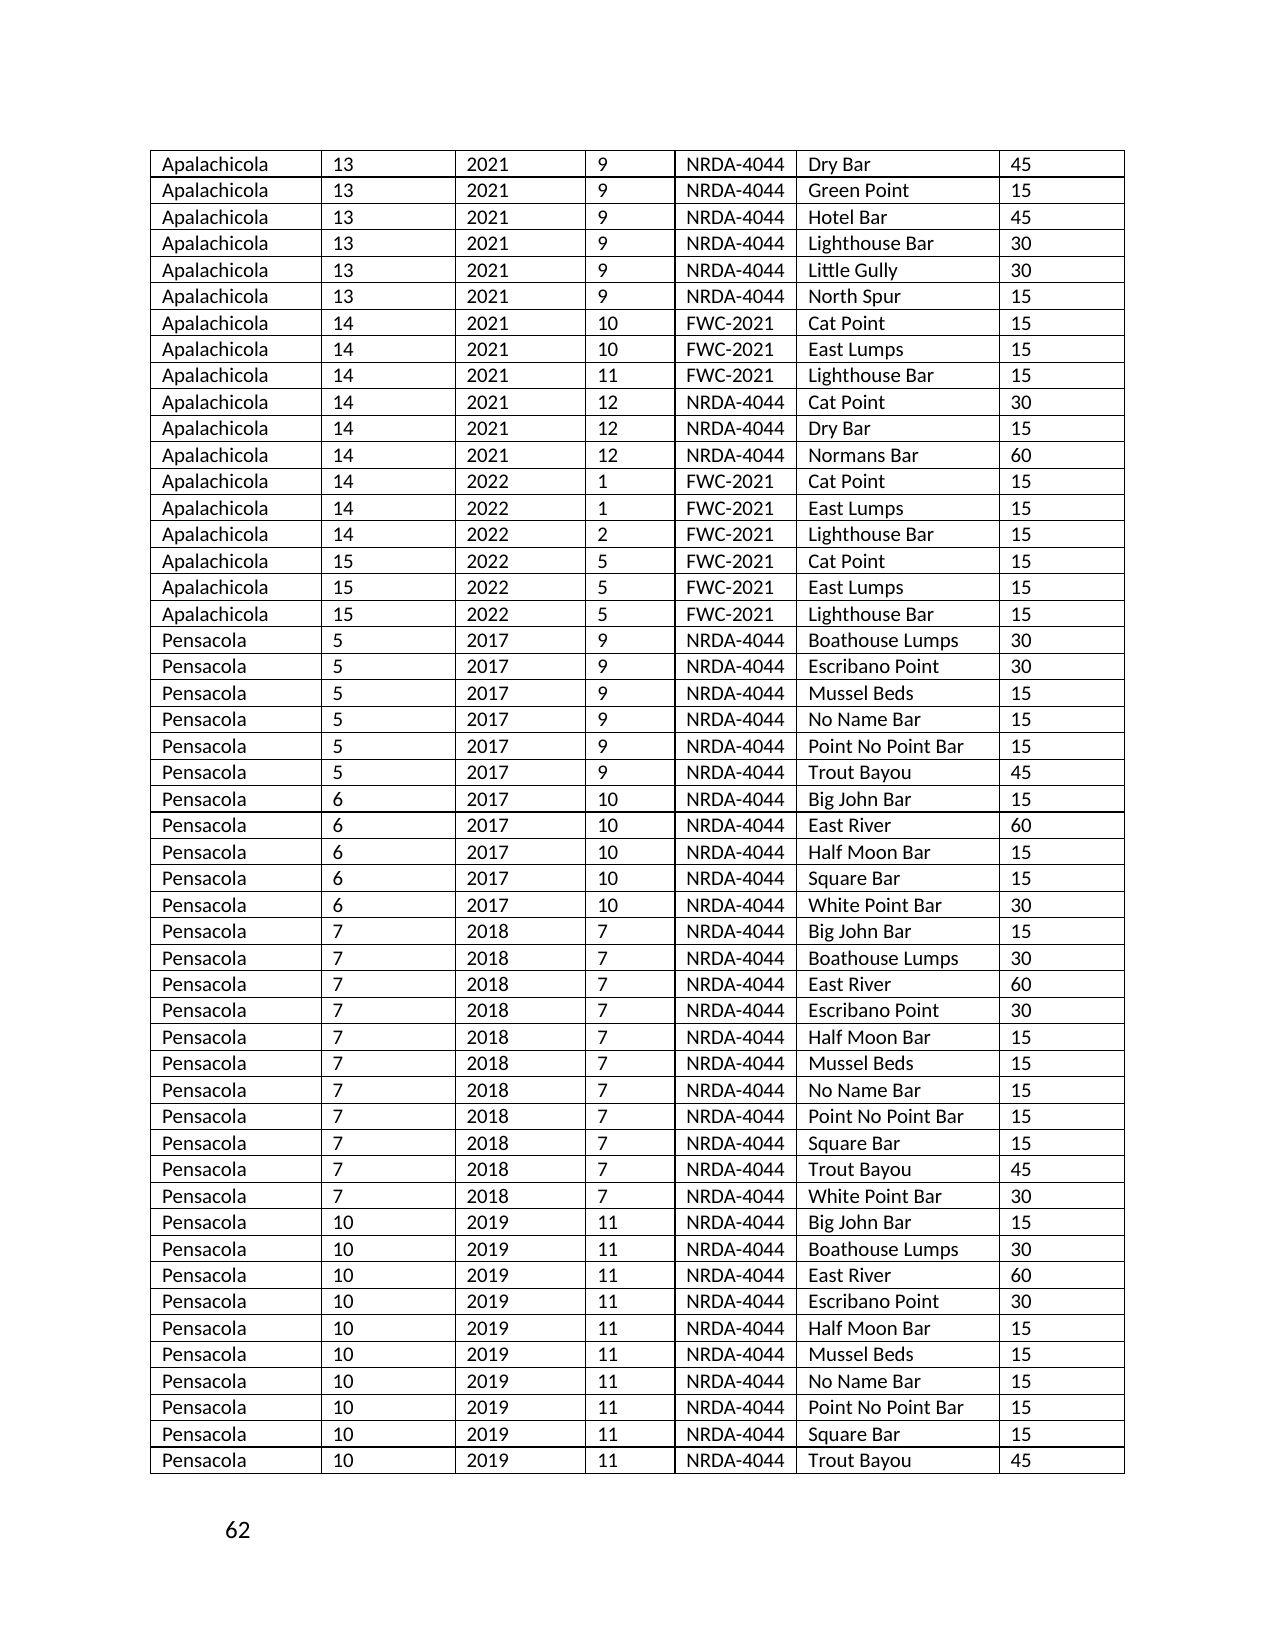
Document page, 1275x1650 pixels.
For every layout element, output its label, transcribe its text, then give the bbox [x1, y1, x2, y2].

table_cell 9 [586, 760, 674, 785]
table_cell 5 [322, 654, 455, 679]
table_cell Trout Bayou [797, 1156, 999, 1182]
table_cell NRDA-4044 [676, 230, 796, 256]
table_cell 15 [1000, 1024, 1124, 1049]
table_cell Point No Point Bar [797, 1104, 999, 1129]
table_cell 15 [1000, 865, 1124, 891]
table_cell 30 [1000, 1289, 1124, 1314]
table_cell Apalachicola [151, 363, 321, 388]
table_cell NRDA-4044 [676, 389, 796, 414]
table_cell 2017 [456, 627, 585, 653]
table_cell No Name Bar [797, 707, 999, 732]
table_cell Apalachicola [151, 601, 321, 626]
table_cell 14 [322, 469, 455, 494]
table_cell 14 [322, 416, 455, 441]
table_cell Apalachicola [151, 204, 321, 229]
table_cell 7 [322, 945, 455, 970]
table_cell 6 [322, 892, 455, 917]
table_cell 5 [586, 574, 674, 600]
table_cell Apalachicola [151, 310, 321, 335]
table_cell 15 [1000, 363, 1124, 388]
table_cell 15 [1000, 1342, 1124, 1367]
table_cell 9 [586, 257, 674, 282]
table_cell NRDA-4044 [676, 733, 796, 758]
table_cell East River [797, 1262, 999, 1288]
table_cell Pensacola [151, 1077, 321, 1102]
table_cell 30 [1000, 654, 1124, 679]
table_cell 30 [1000, 627, 1124, 653]
table_cell 12 [586, 416, 674, 441]
table_cell White Point Bar [797, 892, 999, 917]
table_cell 15 [1000, 1130, 1124, 1155]
table_cell 7 [322, 1024, 455, 1049]
table_cell 14 [322, 521, 455, 547]
table_cell 15 [1000, 918, 1124, 944]
table_cell Apalachicola [151, 495, 321, 520]
table_cell 15 [1000, 469, 1124, 494]
table_cell NRDA-4044 [676, 918, 796, 944]
table_cell 7 [322, 971, 455, 997]
table_cell 15 [1000, 416, 1124, 441]
table_cell 10 [586, 865, 674, 891]
table_cell NRDA-4044 [676, 1077, 796, 1102]
table_cell NRDA-4044 [676, 283, 796, 309]
table_cell East River [797, 813, 999, 838]
table_cell 15 [1000, 1395, 1124, 1420]
table_cell 2019 [456, 1421, 585, 1446]
table_cell NRDA-4044 [676, 1130, 796, 1155]
table_cell NRDA-4044 [676, 204, 796, 229]
table_cell 15 [1000, 574, 1124, 600]
table_cell 2021 [456, 389, 585, 414]
table_cell 9 [586, 283, 674, 309]
table_cell Dry Bar [797, 151, 999, 176]
table_cell Apalachicola [151, 469, 321, 494]
table_cell 7 [322, 1183, 455, 1208]
table_cell Pensacola [151, 680, 321, 706]
table_cell 15 [322, 574, 455, 600]
table_cell 2022 [456, 495, 585, 520]
table_cell NRDA-4044 [676, 1289, 796, 1314]
table_cell Escribano Point [797, 998, 999, 1023]
table_cell 15 [1000, 1051, 1124, 1076]
table_cell NRDA-4044 [676, 257, 796, 282]
table_cell Pensacola [151, 1024, 321, 1049]
table_cell 2017 [456, 892, 585, 917]
table_cell Apalachicola [151, 389, 321, 414]
table_cell NRDA-4044 [676, 1024, 796, 1049]
table_cell 10 [322, 1315, 455, 1341]
table_cell Normans Bar [797, 442, 999, 467]
table_cell 15 [1000, 1421, 1124, 1446]
table_cell 5 [322, 680, 455, 706]
table_cell 13 [322, 204, 455, 229]
table_cell FWC-2021 [676, 336, 796, 362]
table_cell Pensacola [151, 892, 321, 917]
table_cell Pensacola [151, 760, 321, 785]
table_cell 7 [586, 971, 674, 997]
table_cell 10 [586, 813, 674, 838]
table_cell East Lumps [797, 495, 999, 520]
table_cell 10 [586, 839, 674, 864]
table_cell 2022 [456, 574, 585, 600]
table_cell 2017 [456, 865, 585, 891]
table_cell 7 [586, 1130, 674, 1155]
table_cell 5 [322, 733, 455, 758]
table_cell FWC-2021 [676, 469, 796, 494]
table_cell NRDA-4044 [676, 786, 796, 811]
table_cell 15 [1000, 548, 1124, 573]
table_cell 7 [586, 1183, 674, 1208]
table_cell 11 [586, 1209, 674, 1235]
table_cell 7 [586, 918, 674, 944]
table_cell 2019 [456, 1262, 585, 1288]
table_cell 13 [322, 283, 455, 309]
table_cell 2017 [456, 680, 585, 706]
table_cell 6 [322, 865, 455, 891]
table_cell Apalachicola [151, 257, 321, 282]
table_cell 15 [1000, 601, 1124, 626]
table_cell 14 [322, 310, 455, 335]
table_cell 11 [586, 1421, 674, 1446]
table_cell 11 [586, 1289, 674, 1314]
table_cell Pensacola [151, 1156, 321, 1182]
table_cell 2017 [456, 813, 585, 838]
table_cell Apalachicola [151, 574, 321, 600]
table_cell Big John Bar [797, 1209, 999, 1235]
table_cell 11 [586, 1368, 674, 1393]
table_cell FWC-2021 [676, 601, 796, 626]
table_cell 6 [322, 813, 455, 838]
table_cell 7 [322, 1077, 455, 1102]
table_cell 11 [586, 1236, 674, 1261]
table_cell 7 [586, 1104, 674, 1129]
table_cell 45 [1000, 760, 1124, 785]
table_cell Lighthouse Bar [797, 521, 999, 547]
table_cell 45 [1000, 1448, 1124, 1473]
table_cell Pensacola [151, 786, 321, 811]
table_cell FWC-2021 [676, 521, 796, 547]
table_cell 2018 [456, 918, 585, 944]
table_cell 10 [322, 1289, 455, 1314]
table_cell 11 [586, 363, 674, 388]
table_cell Big John Bar [797, 786, 999, 811]
table_cell Point No Point Bar [797, 733, 999, 758]
table_cell Apalachicola [151, 283, 321, 309]
table_cell North Spur [797, 283, 999, 309]
table_cell 2018 [456, 998, 585, 1023]
table_cell 7 [586, 1077, 674, 1102]
table_cell 2019 [456, 1289, 585, 1314]
table_cell 2019 [456, 1395, 585, 1420]
table_cell 10 [322, 1421, 455, 1446]
table_cell 60 [1000, 971, 1124, 997]
table_cell No Name Bar [797, 1077, 999, 1102]
table_cell 30 [1000, 945, 1124, 970]
table_cell 15 [1000, 310, 1124, 335]
table_cell 7 [322, 1051, 455, 1076]
table_cell NRDA-4044 [676, 1448, 796, 1473]
table_cell 30 [1000, 892, 1124, 917]
table_cell 2017 [456, 707, 585, 732]
table_cell 7 [586, 998, 674, 1023]
table_cell East Lumps [797, 336, 999, 362]
table_cell 2017 [456, 760, 585, 785]
table_cell NRDA-4044 [676, 627, 796, 653]
table_cell NRDA-4044 [676, 151, 796, 176]
table_cell 11 [586, 1342, 674, 1367]
table_cell NRDA-4044 [676, 865, 796, 891]
table_cell NRDA-4044 [676, 416, 796, 441]
table_cell 12 [586, 389, 674, 414]
table_cell 7 [586, 1156, 674, 1182]
table_cell No Name Bar [797, 1368, 999, 1393]
table_cell 2017 [456, 733, 585, 758]
table_cell 60 [1000, 1262, 1124, 1288]
table_cell NRDA-4044 [676, 1236, 796, 1261]
table_cell Pensacola [151, 1289, 321, 1314]
table_cell Half Moon Bar [797, 1024, 999, 1049]
table_cell 1 [586, 495, 674, 520]
table_cell FWC-2021 [676, 310, 796, 335]
table_cell 14 [322, 442, 455, 467]
table_cell 2019 [456, 1368, 585, 1393]
table_cell Boathouse Lumps [797, 1236, 999, 1261]
table_cell Pensacola [151, 1104, 321, 1129]
table_cell 15 [1000, 1315, 1124, 1341]
table_cell 15 [1000, 495, 1124, 520]
table_cell 45 [1000, 204, 1124, 229]
table_cell Apalachicola [151, 442, 321, 467]
table_cell 2018 [456, 971, 585, 997]
table_cell Pensacola [151, 865, 321, 891]
table_cell Pensacola [151, 839, 321, 864]
table_cell Boathouse Lumps [797, 627, 999, 653]
table_cell 60 [1000, 442, 1124, 467]
table_cell 9 [586, 654, 674, 679]
table_cell Pensacola [151, 1448, 321, 1473]
table_cell NRDA-4044 [676, 1051, 796, 1076]
table_cell Half Moon Bar [797, 1315, 999, 1341]
table_cell 15 [1000, 1209, 1124, 1235]
table_cell 15 [1000, 336, 1124, 362]
table_cell 2021 [456, 178, 585, 203]
table_cell 30 [1000, 257, 1124, 282]
table_cell Trout Bayou [797, 1448, 999, 1473]
table_cell 45 [1000, 151, 1124, 176]
table_cell 2021 [456, 283, 585, 309]
table_cell 5 [586, 601, 674, 626]
table_cell 5 [322, 760, 455, 785]
table_cell NRDA-4044 [676, 1209, 796, 1235]
table_cell Mussel Beds [797, 680, 999, 706]
table_cell 10 [322, 1342, 455, 1367]
table_cell NRDA-4044 [676, 998, 796, 1023]
table_cell 15 [1000, 1077, 1124, 1102]
table_cell 9 [586, 178, 674, 203]
table_cell 2019 [456, 1448, 585, 1473]
table_cell 15 [1000, 521, 1124, 547]
table_cell 2021 [456, 310, 585, 335]
table_cell 2018 [456, 945, 585, 970]
table_cell 2021 [456, 230, 585, 256]
table_cell 45 [1000, 1156, 1124, 1182]
table_cell NRDA-4044 [676, 1262, 796, 1288]
table_cell 10 [322, 1448, 455, 1473]
table_cell Lighthouse Bar [797, 601, 999, 626]
table_cell 7 [586, 1024, 674, 1049]
table_cell Pensacola [151, 1395, 321, 1420]
table_cell 2021 [456, 151, 585, 176]
table_cell East Lumps [797, 574, 999, 600]
table_cell Pensacola [151, 1421, 321, 1446]
table_cell Cat Point [797, 548, 999, 573]
table_cell NRDA-4044 [676, 442, 796, 467]
table_cell NRDA-4044 [676, 654, 796, 679]
table_cell 15 [1000, 733, 1124, 758]
table_cell 9 [586, 204, 674, 229]
table_cell FWC-2021 [676, 495, 796, 520]
table_cell 15 [1000, 178, 1124, 203]
table_cell 10 [586, 310, 674, 335]
table_cell 2022 [456, 469, 585, 494]
table_cell 30 [1000, 230, 1124, 256]
table_cell Apalachicola [151, 178, 321, 203]
table_cell 15 [1000, 680, 1124, 706]
table_cell Pensacola [151, 1209, 321, 1235]
table_cell 2021 [456, 442, 585, 467]
table_cell 15 [1000, 1104, 1124, 1129]
table_cell Half Moon Bar [797, 839, 999, 864]
table_cell 15 [1000, 707, 1124, 732]
table_cell Big John Bar [797, 918, 999, 944]
table_cell White Point Bar [797, 1183, 999, 1208]
table_cell 14 [322, 495, 455, 520]
table_cell 2017 [456, 786, 585, 811]
table_cell 10 [322, 1262, 455, 1288]
table_cell 5 [322, 707, 455, 732]
table_cell NRDA-4044 [676, 1156, 796, 1182]
table_cell 10 [322, 1368, 455, 1393]
table_cell 14 [322, 336, 455, 362]
table_cell Square Bar [797, 865, 999, 891]
table_cell Pensacola [151, 971, 321, 997]
table_cell NRDA-4044 [676, 680, 796, 706]
table_cell Hotel Bar [797, 204, 999, 229]
table_cell Pensacola [151, 707, 321, 732]
table_cell Pensacola [151, 998, 321, 1023]
table_cell 2022 [456, 601, 585, 626]
table_cell NRDA-4044 [676, 1104, 796, 1129]
table_cell 30 [1000, 389, 1124, 414]
table_cell Square Bar [797, 1421, 999, 1446]
table_cell Little Gully [797, 257, 999, 282]
table_cell Apalachicola [151, 416, 321, 441]
table_cell 2018 [456, 1051, 585, 1076]
table_cell 11 [586, 1448, 674, 1473]
table_cell Pensacola [151, 1315, 321, 1341]
table_cell 6 [322, 839, 455, 864]
table_cell 14 [322, 363, 455, 388]
table_cell 2021 [456, 336, 585, 362]
table_cell NRDA-4044 [676, 760, 796, 785]
table_cell 7 [322, 1104, 455, 1129]
table_cell Point No Point Bar [797, 1395, 999, 1420]
table_cell 2021 [456, 204, 585, 229]
table_cell 9 [586, 707, 674, 732]
table_cell 7 [322, 1156, 455, 1182]
table_cell 2019 [456, 1209, 585, 1235]
table_cell 15 [322, 601, 455, 626]
table_cell Dry Bar [797, 416, 999, 441]
table_cell NRDA-4044 [676, 1342, 796, 1367]
table_cell 11 [586, 1395, 674, 1420]
table_cell Pensacola [151, 945, 321, 970]
table_cell 10 [322, 1395, 455, 1420]
table_cell 15 [1000, 786, 1124, 811]
table_cell NRDA-4044 [676, 178, 796, 203]
table_cell Apalachicola [151, 521, 321, 547]
table_cell 15 [322, 548, 455, 573]
table_cell Pensacola [151, 1183, 321, 1208]
table_cell NRDA-4044 [676, 892, 796, 917]
table_cell 2021 [456, 257, 585, 282]
table_cell 9 [586, 627, 674, 653]
table_cell 9 [586, 680, 674, 706]
table_cell 2 [586, 521, 674, 547]
table_cell 15 [1000, 1368, 1124, 1393]
table_cell East River [797, 971, 999, 997]
table_cell Pensacola [151, 627, 321, 653]
table_cell Square Bar [797, 1130, 999, 1155]
table_cell 14 [322, 389, 455, 414]
table_cell 2018 [456, 1130, 585, 1155]
table_cell 9 [586, 151, 674, 176]
table_cell 2018 [456, 1183, 585, 1208]
table_cell 10 [322, 1209, 455, 1235]
table_cell Pensacola [151, 1342, 321, 1367]
table_cell 2019 [456, 1315, 585, 1341]
table_cell NRDA-4044 [676, 813, 796, 838]
table_cell 10 [322, 1236, 455, 1261]
table_cell 2021 [456, 363, 585, 388]
table_cell 2018 [456, 1024, 585, 1049]
table_cell Cat Point [797, 389, 999, 414]
table_cell NRDA-4044 [676, 707, 796, 732]
table_cell 2021 [456, 416, 585, 441]
table_cell NRDA-4044 [676, 945, 796, 970]
table_cell 13 [322, 257, 455, 282]
table_cell FWC-2021 [676, 548, 796, 573]
table_cell 2018 [456, 1077, 585, 1102]
table_cell 2017 [456, 654, 585, 679]
table_cell FWC-2021 [676, 363, 796, 388]
table_cell NRDA-4044 [676, 1421, 796, 1446]
table_cell 2022 [456, 521, 585, 547]
table_cell Pensacola [151, 1236, 321, 1261]
table_cell Escribano Point [797, 1289, 999, 1314]
table_cell 15 [1000, 283, 1124, 309]
table_cell NRDA-4044 [676, 971, 796, 997]
table_cell Cat Point [797, 310, 999, 335]
table_cell 5 [586, 548, 674, 573]
table_cell 10 [586, 786, 674, 811]
table_cell Pensacola [151, 654, 321, 679]
table_cell 7 [322, 998, 455, 1023]
table_cell Apalachicola [151, 548, 321, 573]
table_cell 30 [1000, 998, 1124, 1023]
table_cell 2018 [456, 1156, 585, 1182]
table_cell Apalachicola [151, 336, 321, 362]
table_cell 2017 [456, 839, 585, 864]
table_cell 5 [322, 627, 455, 653]
table_cell Cat Point [797, 469, 999, 494]
table_cell Lighthouse Bar [797, 363, 999, 388]
table_cell 7 [322, 918, 455, 944]
table_cell Apalachicola [151, 230, 321, 256]
table_cell Pensacola [151, 1262, 321, 1288]
table_cell 30 [1000, 1236, 1124, 1261]
table_cell 13 [322, 178, 455, 203]
table_cell Pensacola [151, 1368, 321, 1393]
table_cell 10 [586, 336, 674, 362]
table_cell 60 [1000, 813, 1124, 838]
table_cell 7 [586, 945, 674, 970]
table_cell 2022 [456, 548, 585, 573]
table_cell Pensacola [151, 918, 321, 944]
table_cell Pensacola [151, 813, 321, 838]
table_cell NRDA-4044 [676, 839, 796, 864]
table_cell Trout Bayou [797, 760, 999, 785]
table_cell Green Point [797, 178, 999, 203]
table_cell 30 [1000, 1183, 1124, 1208]
table_cell Pensacola [151, 733, 321, 758]
table_cell 7 [322, 1130, 455, 1155]
table_cell Pensacola [151, 1051, 321, 1076]
table_cell 2019 [456, 1236, 585, 1261]
table_cell Lighthouse Bar [797, 230, 999, 256]
table_cell 12 [586, 442, 674, 467]
table_cell 1 [586, 469, 674, 494]
table_cell 2019 [456, 1342, 585, 1367]
table_cell NRDA-4044 [676, 1183, 796, 1208]
table_cell 11 [586, 1315, 674, 1341]
table_cell 6 [322, 786, 455, 811]
table_cell 2018 [456, 1104, 585, 1129]
table_cell 9 [586, 230, 674, 256]
table_cell Apalachicola [151, 151, 321, 176]
table_cell 10 [586, 892, 674, 917]
table_cell Escribano Point [797, 654, 999, 679]
table_cell NRDA-4044 [676, 1368, 796, 1393]
table_cell 13 [322, 151, 455, 176]
table_cell 9 [586, 733, 674, 758]
table_cell Pensacola [151, 1130, 321, 1155]
table_cell FWC-2021 [676, 574, 796, 600]
table_cell Mussel Beds [797, 1342, 999, 1367]
table_cell 13 [322, 230, 455, 256]
table_cell 7 [586, 1051, 674, 1076]
table_cell Mussel Beds [797, 1051, 999, 1076]
table_cell NRDA-4044 [676, 1315, 796, 1341]
table_cell NRDA-4044 [676, 1395, 796, 1420]
table_cell Boathouse Lumps [797, 945, 999, 970]
table_cell 11 [586, 1262, 674, 1288]
table_cell 15 [1000, 839, 1124, 864]
